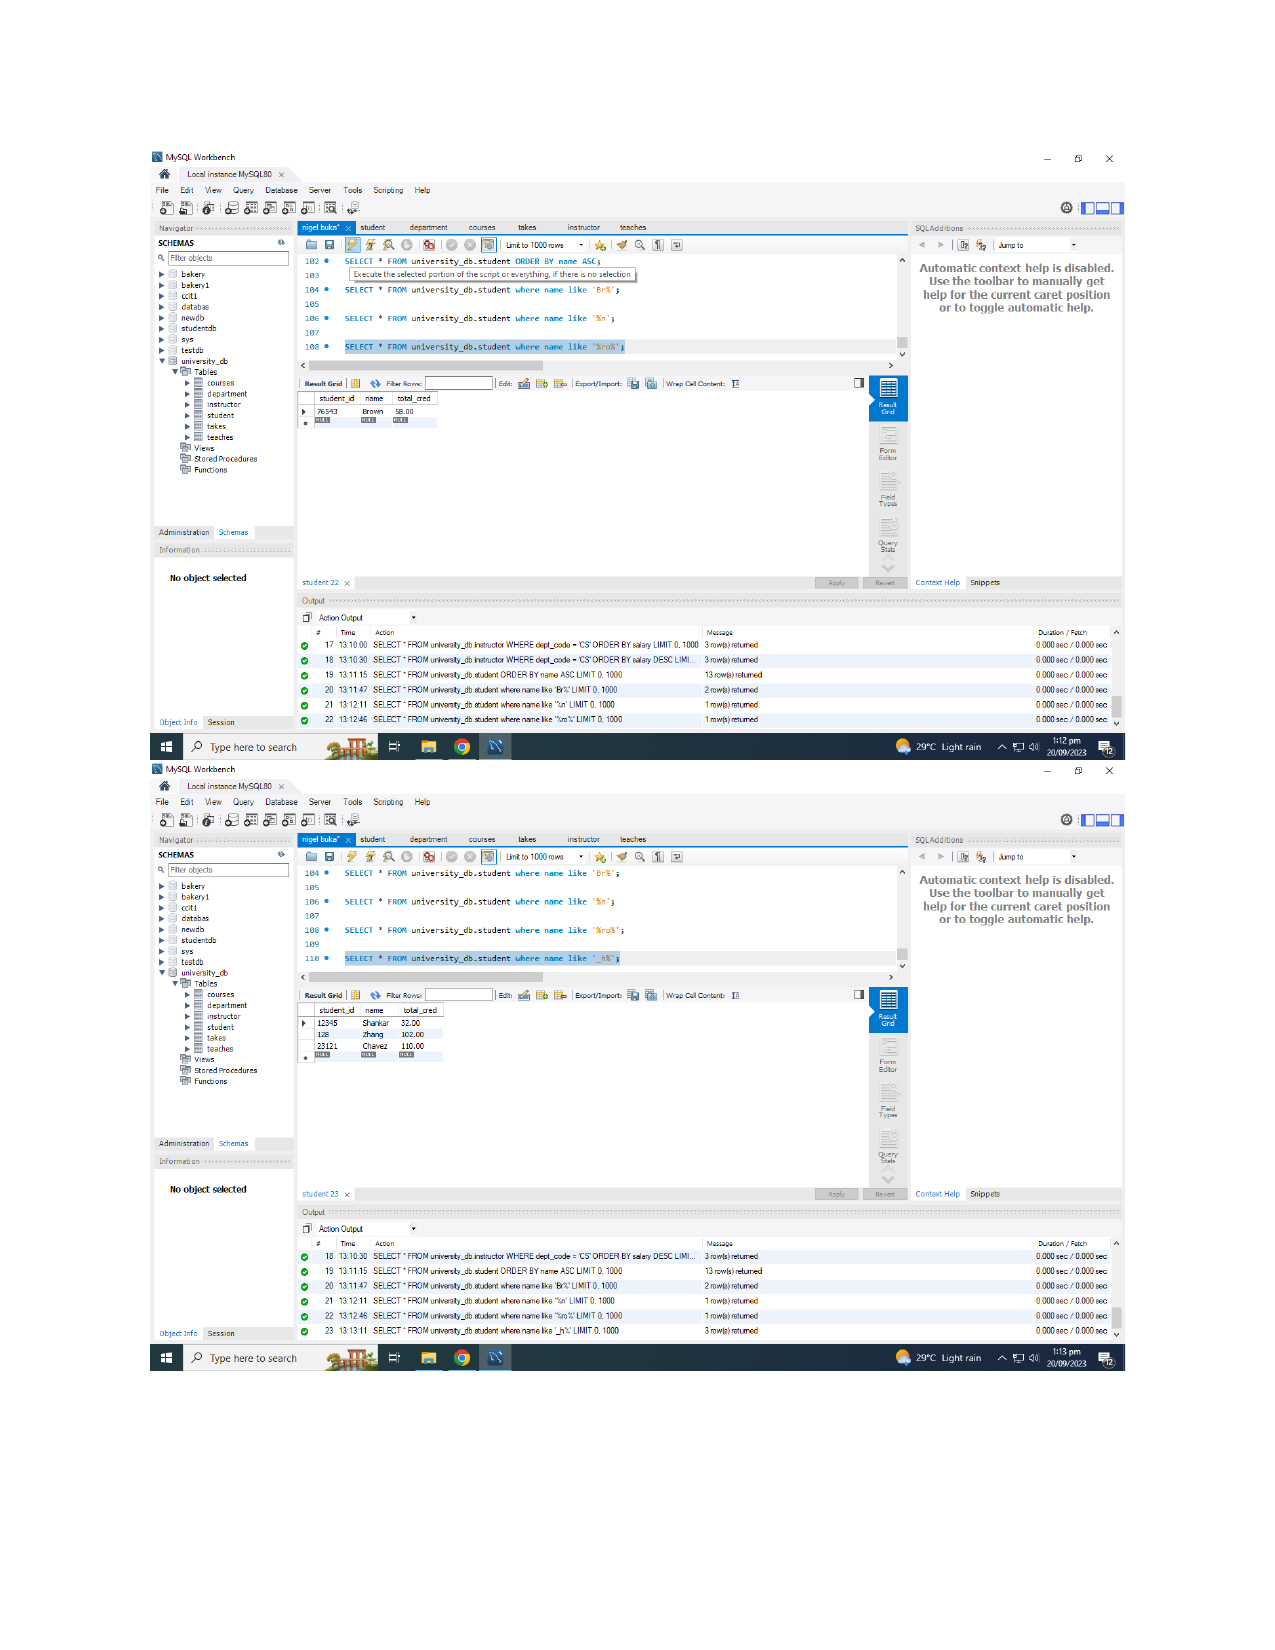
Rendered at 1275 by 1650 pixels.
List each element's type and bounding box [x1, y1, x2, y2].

picture [150, 150, 1125, 760]
picture [150, 761, 1125, 1371]
